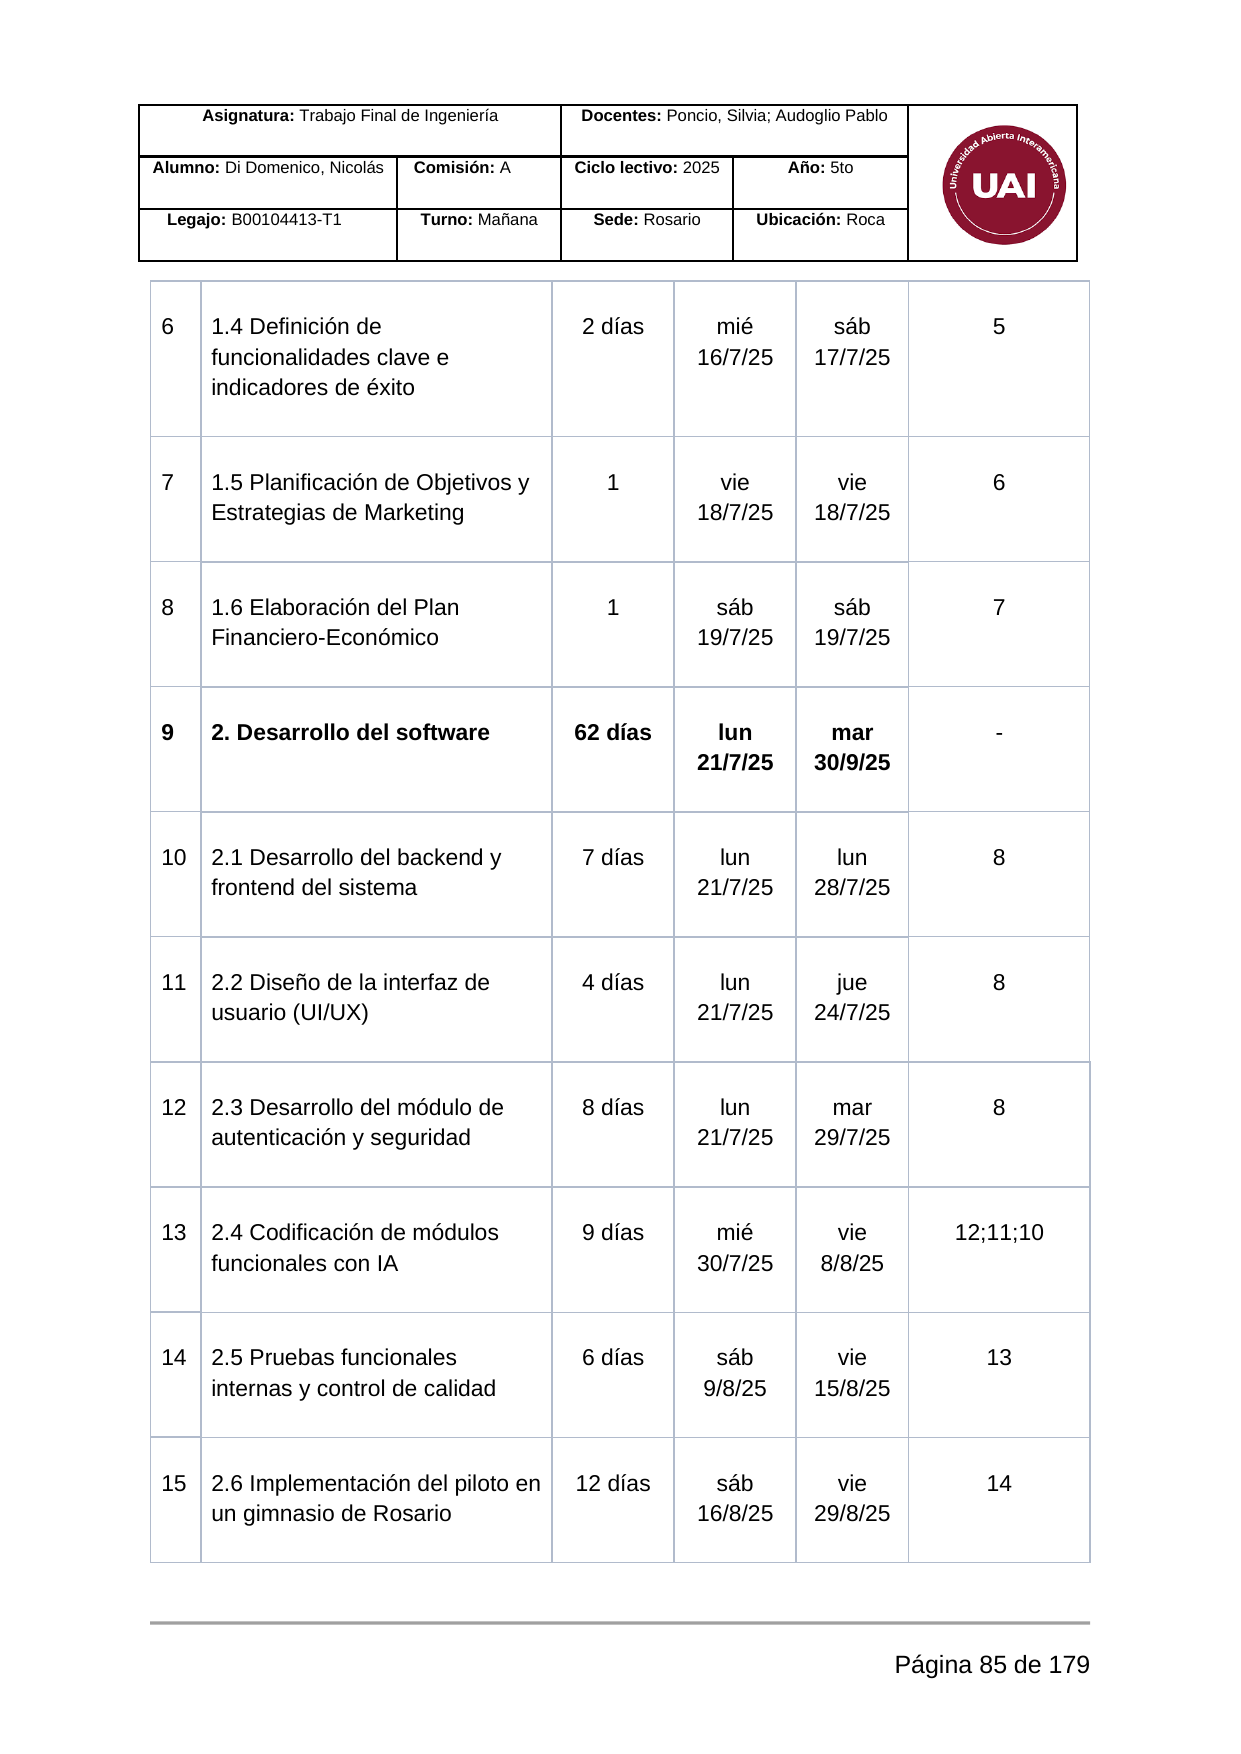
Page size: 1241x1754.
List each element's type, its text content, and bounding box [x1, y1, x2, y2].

table_cell 1.4 Definición de funcionalidades clave e indicadores de éxito [202, 282, 551, 436]
table_cell 7 [909, 562, 1089, 686]
table_cell 13 [151, 1188, 200, 1311]
table_cell vie 18/7/25 [675, 437, 795, 561]
table_cell 6 días [553, 1313, 673, 1436]
table_cell sáb 16/8/25 [675, 1438, 795, 1562]
table_cell 6 [151, 282, 200, 436]
table_cell 2.2 Diseño de la interfaz de usuario (UI/UX) [202, 938, 551, 1061]
table_cell 2. Desarrollo del software [202, 688, 551, 811]
table_cell lun 28/7/25 [797, 813, 908, 936]
table_cell sáb 19/7/25 [675, 563, 795, 686]
table_cell 8 [909, 812, 1089, 936]
table_cell sáb 19/7/25 [797, 563, 908, 686]
table_cell 15 [151, 1438, 200, 1562]
table_cell 12 días [553, 1438, 673, 1562]
table_cell lun 21/7/25 [675, 813, 795, 936]
table_cell 9 [151, 687, 200, 811]
table_cell mar 29/7/25 [797, 1063, 908, 1186]
table_cell 6 [909, 437, 1089, 561]
table_cell 8 [151, 562, 200, 686]
table_cell 1 [553, 563, 673, 686]
picture [939, 118, 1068, 248]
table_cell jue 24/7/25 [797, 938, 908, 1061]
table_cell 8 [909, 937, 1089, 1061]
table_cell lun 21/7/25 [675, 938, 795, 1061]
table_cell 14 [151, 1313, 200, 1436]
table_cell 1.6 Elaboración del Plan Financiero-Económico [202, 563, 551, 686]
table_cell 2.3 Desarrollo del módulo de autenticación y seguridad [202, 1063, 551, 1186]
table_cell mié 16/7/25 [675, 282, 795, 436]
table_cell 14 [909, 1438, 1089, 1562]
table_cell vie 8/8/25 [797, 1188, 908, 1311]
table_cell 10 [151, 812, 200, 936]
table_cell 2.1 Desarrollo del backend y frontend del sistema [202, 813, 551, 936]
table_cell 7 días [553, 813, 673, 936]
table_cell sáb 17/7/25 [797, 282, 908, 436]
table_cell 2.5 Pruebas funcionales internas y control de calidad [202, 1313, 551, 1436]
table_cell 2.4 Codificación de módulos funcionales con IA [202, 1188, 551, 1311]
table_cell lun 21/7/25 [675, 1063, 795, 1186]
table_cell vie 18/7/25 [797, 437, 908, 561]
table_cell 13 [909, 1313, 1089, 1436]
table_cell - [909, 687, 1089, 811]
table_cell 4 días [553, 938, 673, 1061]
table_cell 11 [151, 937, 200, 1061]
table_cell lun 21/7/25 [675, 688, 795, 811]
table_cell mié 30/7/25 [675, 1188, 795, 1311]
table_cell 12 [151, 1063, 200, 1186]
table_cell vie 15/8/25 [797, 1313, 908, 1436]
table_cell mar 30/9/25 [797, 688, 908, 811]
table_cell 2.6 Implementación del piloto en un gimnasio de Rosario [202, 1438, 551, 1562]
table_cell 1.5 Planificación de Objetivos y Estrategias de Marketing [202, 437, 551, 561]
table_cell 7 [151, 437, 200, 561]
table_cell 12;11;10 [909, 1188, 1089, 1311]
table_cell 62 días [553, 688, 673, 811]
table_cell 2 días [553, 282, 673, 436]
table_cell vie 29/8/25 [797, 1438, 908, 1562]
table_cell 8 días [553, 1063, 673, 1186]
table_cell 9 días [553, 1188, 673, 1311]
table_cell 5 [909, 282, 1089, 436]
table_cell 1 [553, 437, 673, 561]
table_cell 8 [909, 1063, 1089, 1186]
table_cell sáb 9/8/25 [675, 1313, 795, 1436]
